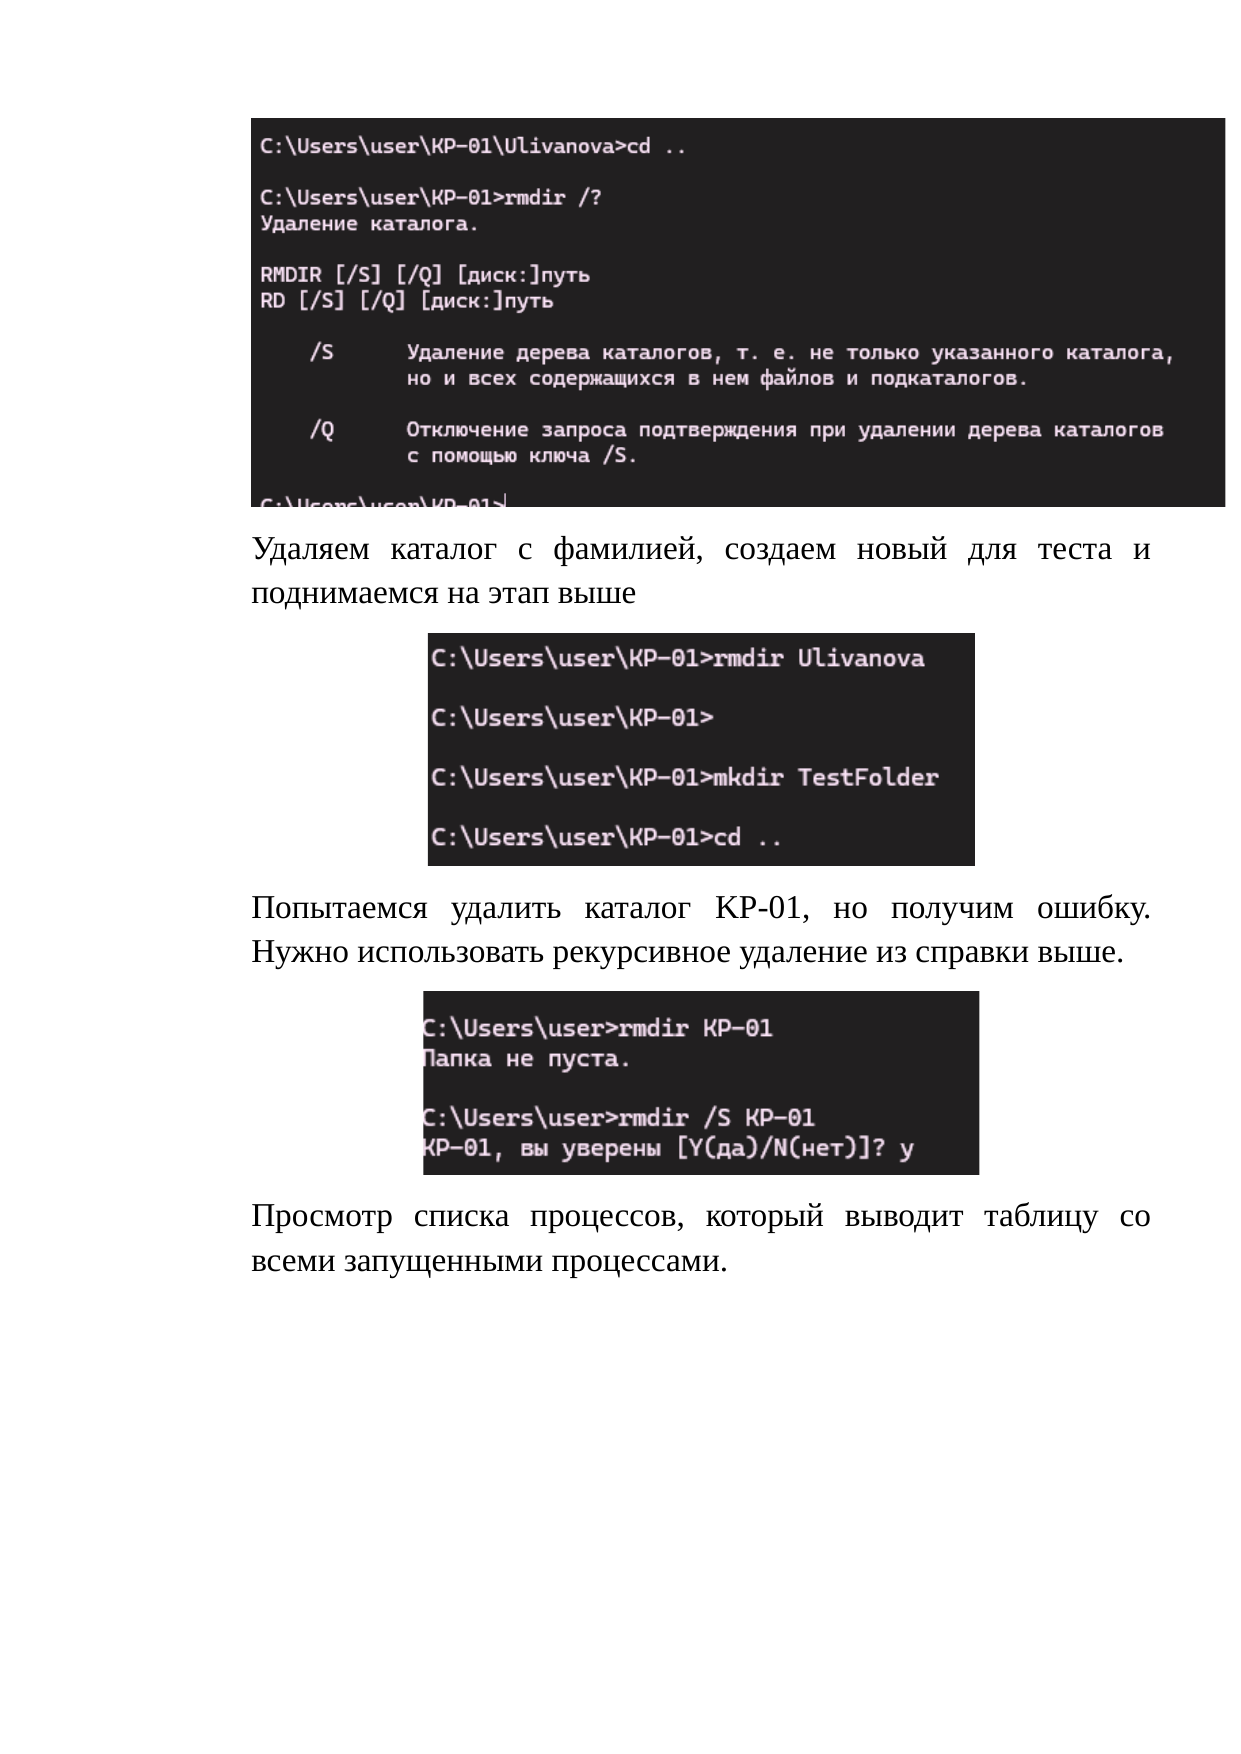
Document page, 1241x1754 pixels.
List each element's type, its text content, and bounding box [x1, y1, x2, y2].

picture [423, 991, 980, 1175]
text Попытаемся удалить каталог KP-01, но получим ошибку. Нужно использовать рекурсивное удаление из справки выше. [251, 887, 1152, 969]
text Удаляем каталог с фамилией, создаем новый для теста и поднимаемся на этап выше [251, 528, 1152, 611]
picture [427, 633, 975, 866]
picture [251, 118, 1226, 507]
text Просмотр списка процессов, который выводит таблицу со всеми запущенными процессами. [251, 1196, 1152, 1278]
